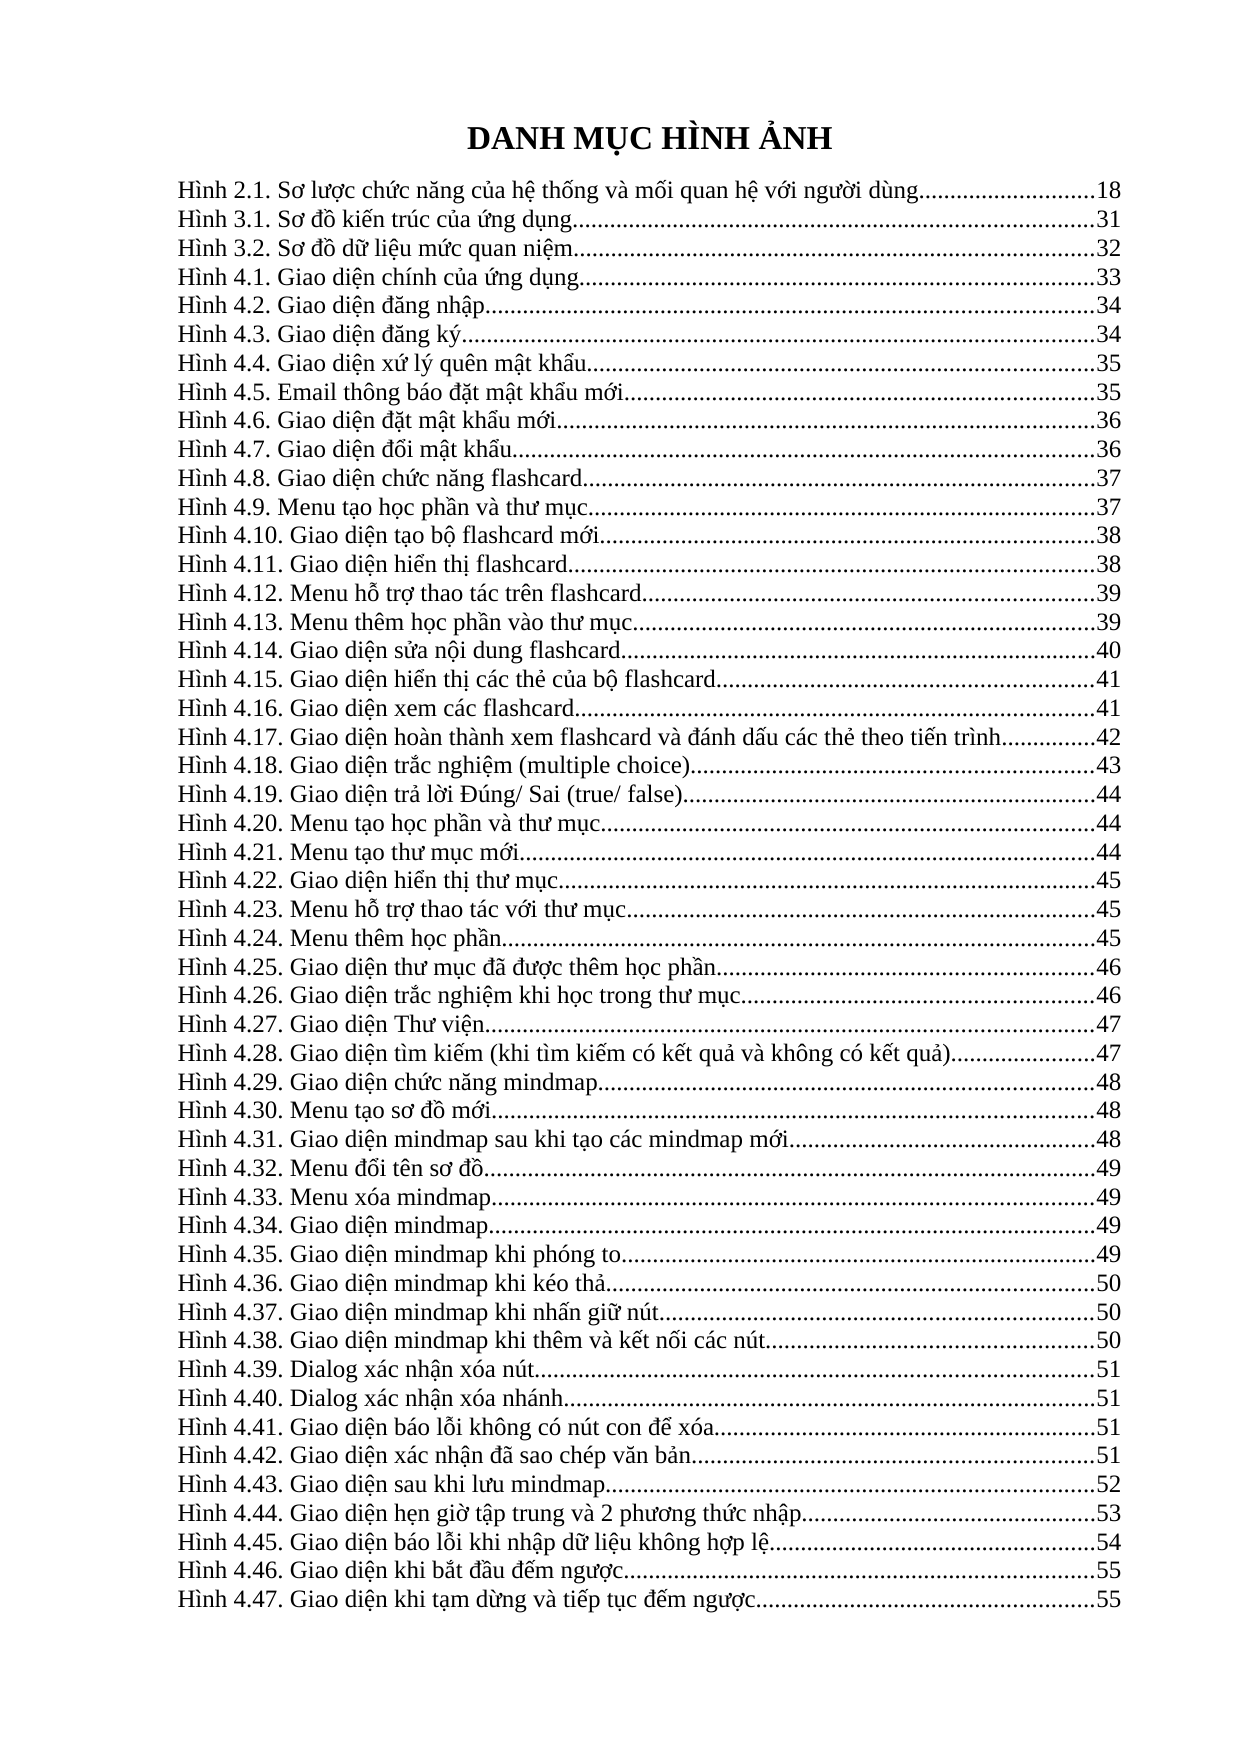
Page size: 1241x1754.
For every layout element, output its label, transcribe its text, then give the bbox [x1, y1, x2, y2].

text Hình 4.47. Giao diện khi tạm dừng và tiếp tục đếm ngược 55 [177, 1584, 1122, 1613]
text Hình 4.29. Giao diện chức năng mindmap 48 [177, 1067, 1122, 1096]
text Hình 4.16. Giao diện xem các flashcard 41 [177, 693, 1122, 722]
text Hình 4.13. Menu thêm học phần vào thư mục 39 [177, 607, 1122, 636]
text Hình 4.33. Menu xóa mindmap 49 [177, 1182, 1122, 1211]
text Hình 4.41. Giao diện báo lỗi không có nút con để xóa 51 [177, 1412, 1122, 1441]
text Hình 4.17. Giao diện hoàn thành xem flashcard và đánh dấu các thẻ theo tiến trình 42 [177, 722, 1122, 751]
text Hình 4.40. Dialog xác nhận xóa nhánh 51 [177, 1383, 1122, 1412]
text Hình 4.11. Giao diện hiển thị flashcard 38 [177, 549, 1122, 578]
text Hình 4.32. Menu đổi tên sơ đồ 49 [177, 1153, 1122, 1182]
text Hình 4.43. Giao diện sau khi lưu mindmap 52 [177, 1469, 1122, 1498]
text DANH MỤC HÌNH ẢNH [177, 118, 1122, 156]
text Hình 4.25. Giao diện thư mục đã được thêm học phần 46 [177, 952, 1122, 981]
text Hình 3.1. Sơ đồ kiến trúc của ứng dụng 31 [177, 204, 1122, 233]
text Hình 4.37. Giao diện mindmap khi nhấn giữ nút 50 [177, 1297, 1122, 1326]
text Hình 4.30. Menu tạo sơ đồ mới 48 [177, 1096, 1122, 1124]
text Hình 4.38. Giao diện mindmap khi thêm và kết nối các nút 50 [177, 1326, 1122, 1354]
text Hình 4.5. Email thông báo đặt mật khẩu mới 35 [177, 377, 1122, 406]
text Hình 4.45. Giao diện báo lỗi khi nhập dữ liệu không hợp lệ 54 [177, 1527, 1122, 1556]
text Hình 4.27. Giao diện Thư viện 47 [177, 1009, 1122, 1038]
text Hình 4.28. Giao diện tìm kiếm (khi tìm kiếm có kết quả và không có kết quả) 47 [177, 1038, 1122, 1067]
text Hình 4.34. Giao diện mindmap 49 [177, 1211, 1122, 1239]
text Hình 4.46. Giao diện khi bắt đầu đếm ngược 55 [177, 1556, 1122, 1584]
text Hình 4.9. Menu tạo học phần và thư mục 37 [177, 492, 1122, 521]
text Hình 4.21. Menu tạo thư mục mới 44 [177, 837, 1122, 866]
text Hình 4.15. Giao diện hiển thị các thẻ của bộ flashcard 41 [177, 664, 1122, 693]
text Hình 4.26. Giao diện trắc nghiệm khi học trong thư mục 46 [177, 981, 1122, 1009]
text Hình 4.44. Giao diện hẹn giờ tập trung và 2 phương thức nhập 53 [177, 1498, 1122, 1527]
text Hình 4.18. Giao diện trắc nghiệm (multiple choice) 43 [177, 751, 1122, 779]
text Hình 4.14. Giao diện sửa nội dung flashcard 40 [177, 636, 1122, 664]
text Hình 4.42. Giao diện xác nhận đã sao chép văn bản 51 [177, 1441, 1122, 1469]
text Hình 4.6. Giao diện đặt mật khẩu mới 36 [177, 406, 1122, 434]
text Hình 4.1. Giao diện chính của ứng dụng 33 [177, 262, 1122, 291]
text Hình 4.22. Giao diện hiển thị thư mục 45 [177, 866, 1122, 894]
text Hình 4.8. Giao diện chức năng flashcard 37 [177, 463, 1122, 492]
text Hình 4.39. Dialog xác nhận xóa nút 51 [177, 1354, 1122, 1383]
text Hình 4.10. Giao diện tạo bộ flashcard mới 38 [177, 521, 1122, 549]
text Hình 4.3. Giao diện đăng ký 34 [177, 319, 1122, 348]
text Hình 2.1. Sơ lược chức năng của hệ thống và mối quan hệ với người dùng 18 [177, 176, 1122, 204]
text Hình 4.19. Giao diện trả lời Đúng/ Sai (true/ false) 44 [177, 779, 1122, 808]
text Hình 4.35. Giao diện mindmap khi phóng to 49 [177, 1239, 1122, 1268]
text Hình 4.23. Menu hỗ trợ thao tác với thư mục 45 [177, 894, 1122, 923]
text Hình 4.36. Giao diện mindmap khi kéo thả 50 [177, 1268, 1122, 1297]
text Hình 4.7. Giao diện đổi mật khẩu 36 [177, 434, 1122, 463]
text Hình 4.12. Menu hỗ trợ thao tác trên flashcard 39 [177, 578, 1122, 607]
text Hình 4.2. Giao diện đăng nhập 34 [177, 291, 1122, 319]
text Hình 4.24. Menu thêm học phần 45 [177, 923, 1122, 952]
text Hình 4.20. Menu tạo học phần và thư mục 44 [177, 808, 1122, 837]
text Hình 3.2. Sơ đồ dữ liệu mức quan niệm 32 [177, 233, 1122, 262]
text Hình 4.31. Giao diện mindmap sau khi tạo các mindmap mới 48 [177, 1124, 1122, 1153]
text Hình 4.4. Giao diện xứ lý quên mật khẩu 35 [177, 348, 1122, 377]
